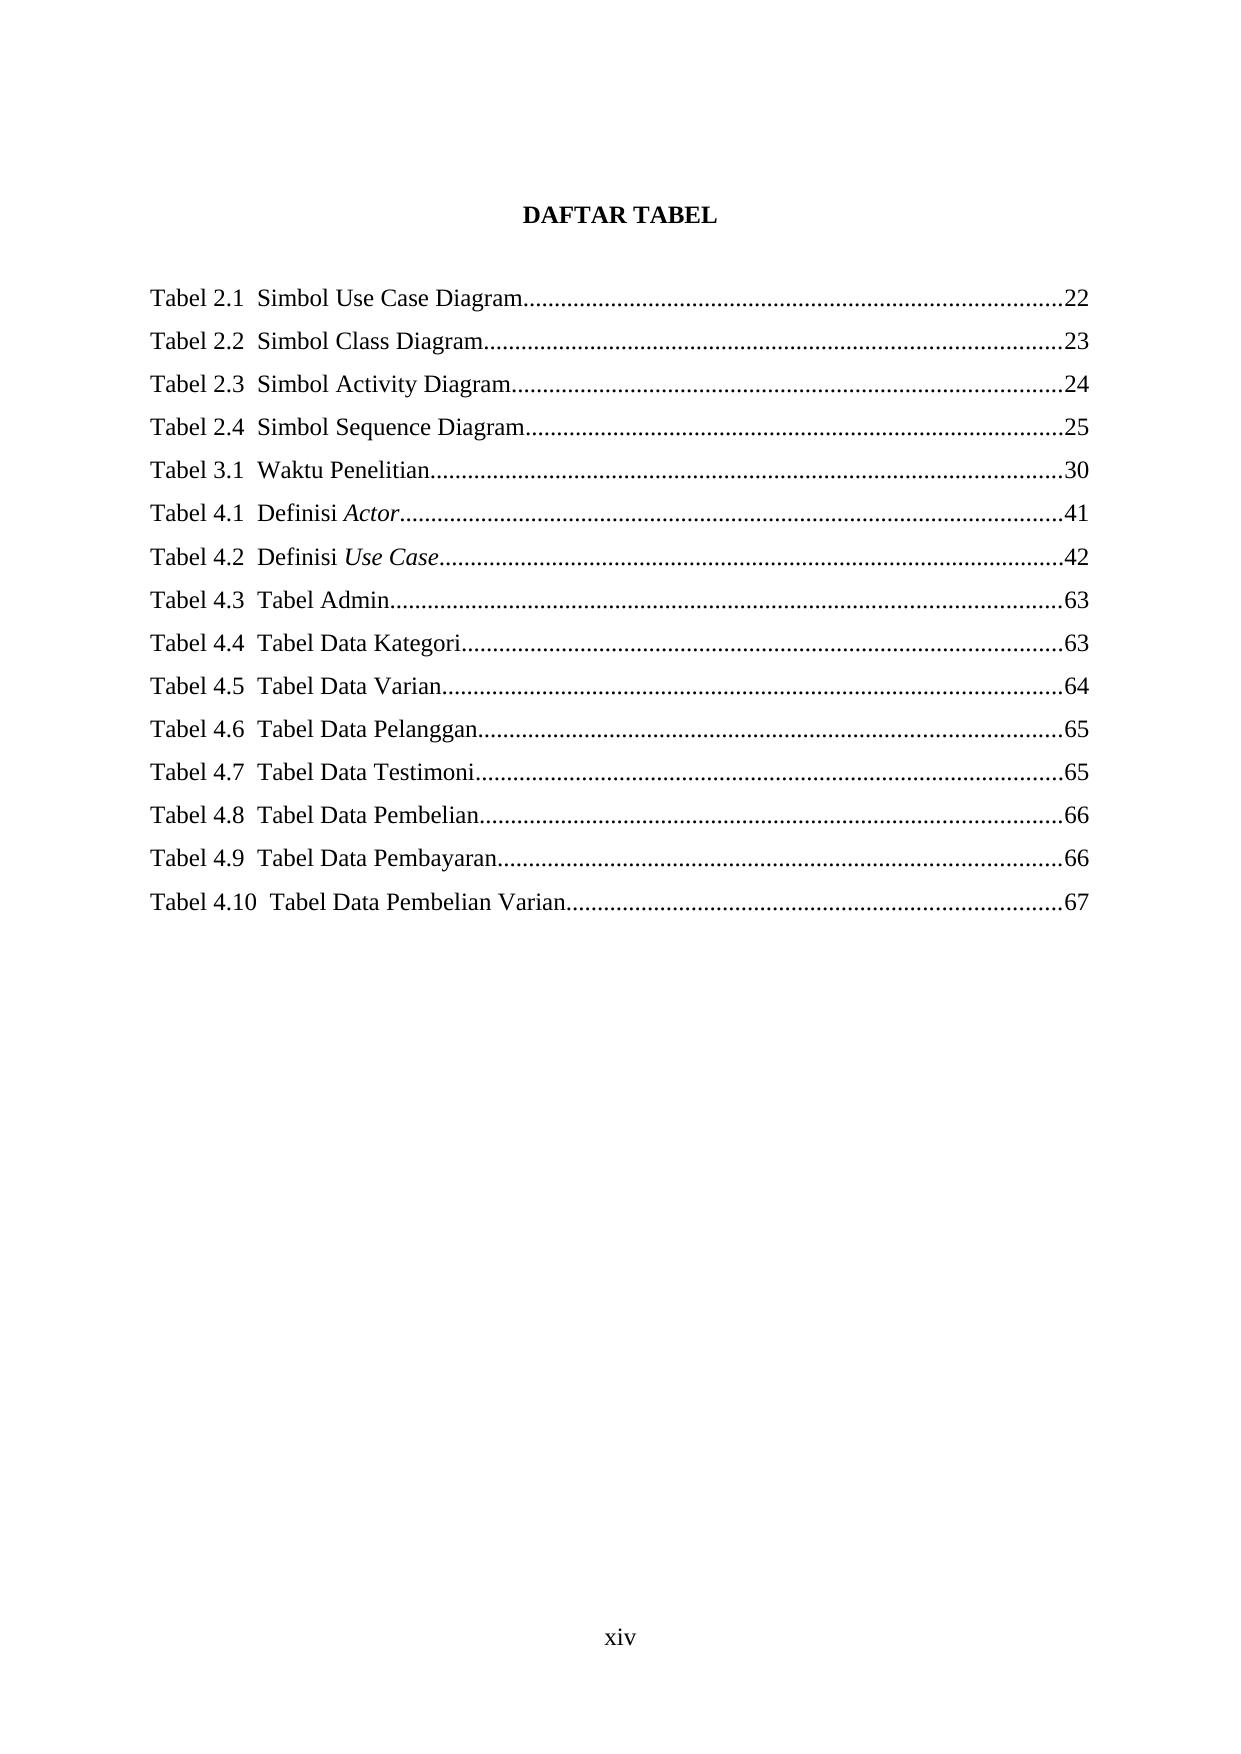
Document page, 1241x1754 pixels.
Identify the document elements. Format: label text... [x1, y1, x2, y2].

text Tabel 4.9 Tabel Data Pembayaran 66 [150, 843, 1090, 872]
text Tabel 4.1 Definisi Actor 41 [150, 498, 1090, 527]
subtitle DAFTAR TABEL [150, 200, 1090, 229]
text Tabel 4.4 Tabel Data Kategori 63 [150, 628, 1090, 657]
text Tabel 2.2 Simbol Class Diagram 23 [150, 326, 1090, 355]
text Tabel 3.1 Waktu Penelitian 30 [150, 455, 1090, 484]
text Tabel 4.7 Tabel Data Testimoni 65 [150, 757, 1090, 786]
text Tabel 4.8 Tabel Data Pembelian 66 [150, 800, 1090, 829]
text Tabel 2.4 Simbol Sequence Diagram 25 [150, 412, 1090, 441]
text Tabel 4.10 Tabel Data Pembelian Varian 67 [150, 887, 1090, 915]
text Tabel 2.1 Simbol Use Case Diagram 22 [150, 283, 1090, 312]
text Tabel 4.5 Tabel Data Varian 64 [150, 671, 1090, 700]
text Tabel 2.3 Simbol Activity Diagram 24 [150, 369, 1090, 398]
text Tabel 4.3 Tabel Admin 63 [150, 585, 1090, 613]
text Tabel 4.2 Definisi Use Case 42 [150, 542, 1090, 570]
text Tabel 4.6 Tabel Data Pelanggan 65 [150, 714, 1090, 743]
